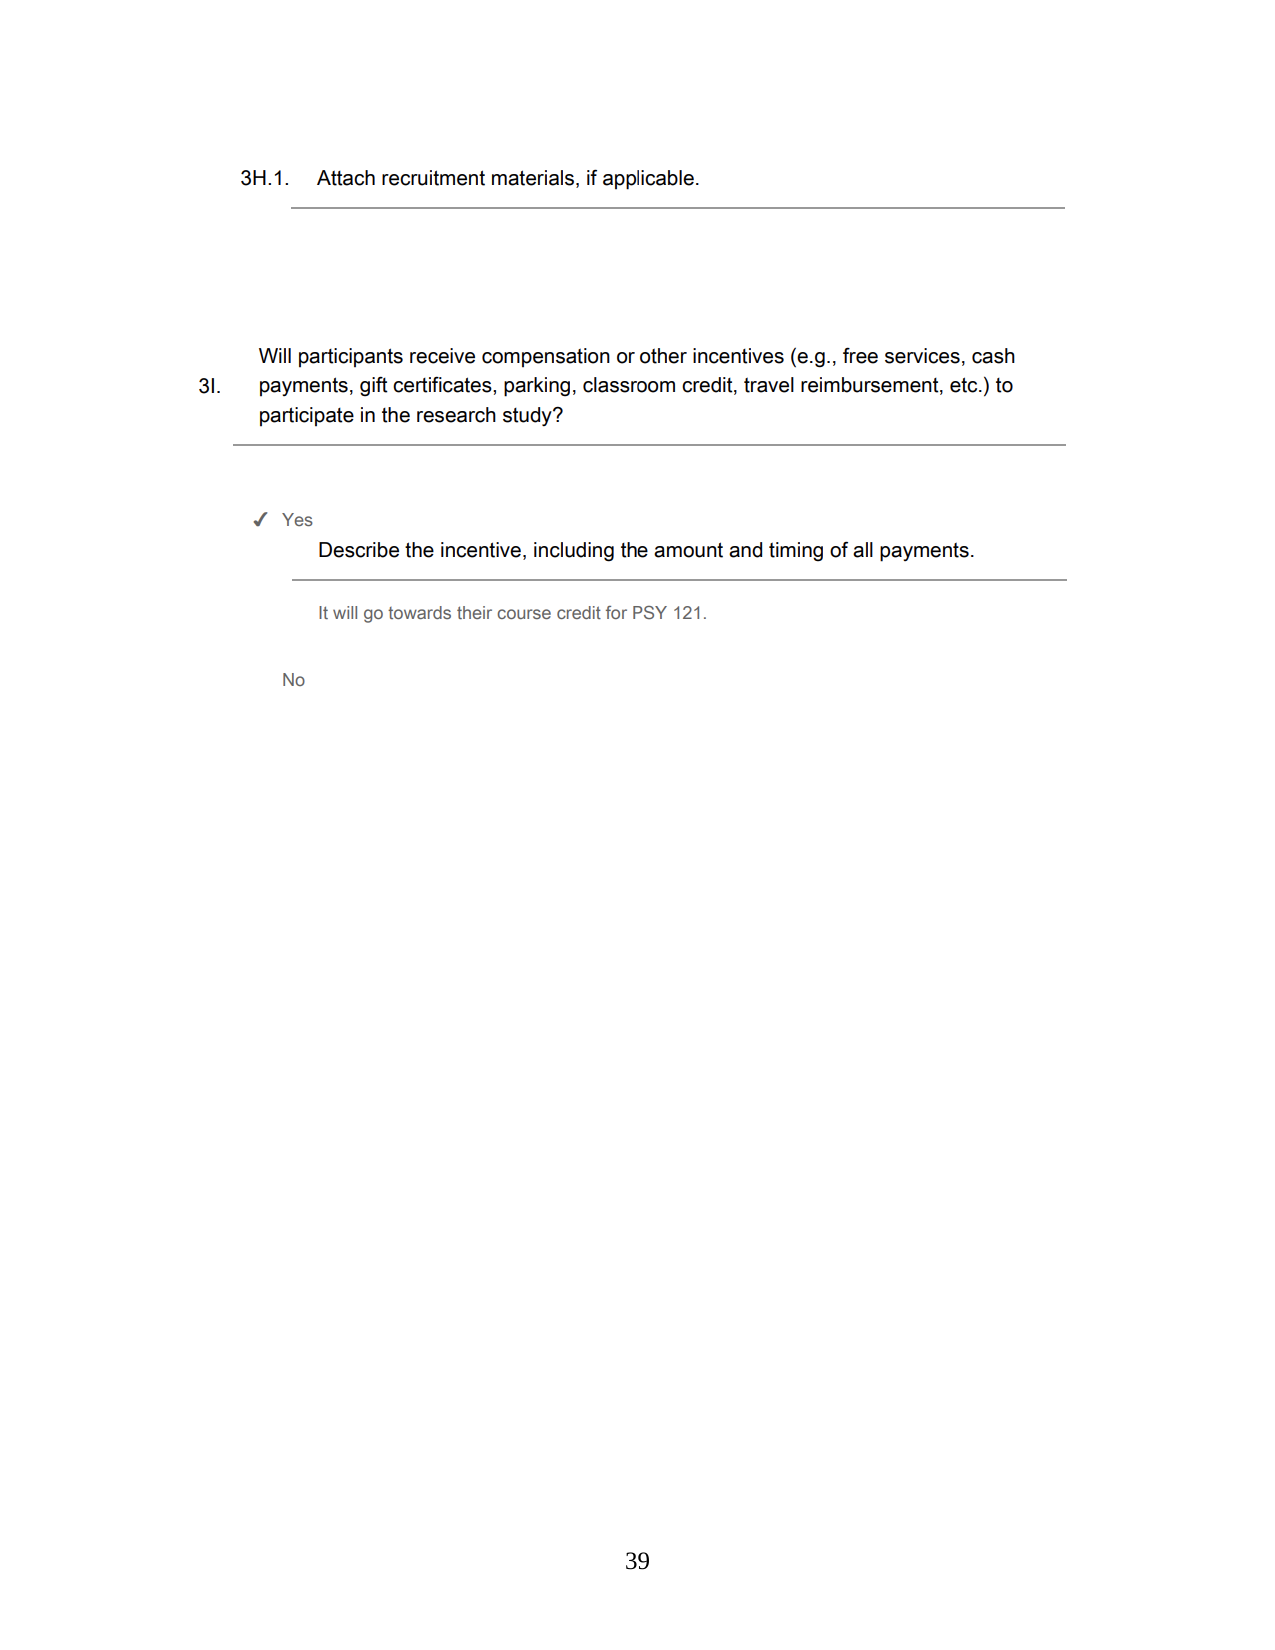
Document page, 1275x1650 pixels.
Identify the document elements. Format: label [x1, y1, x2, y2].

picture [150, 150, 1125, 761]
